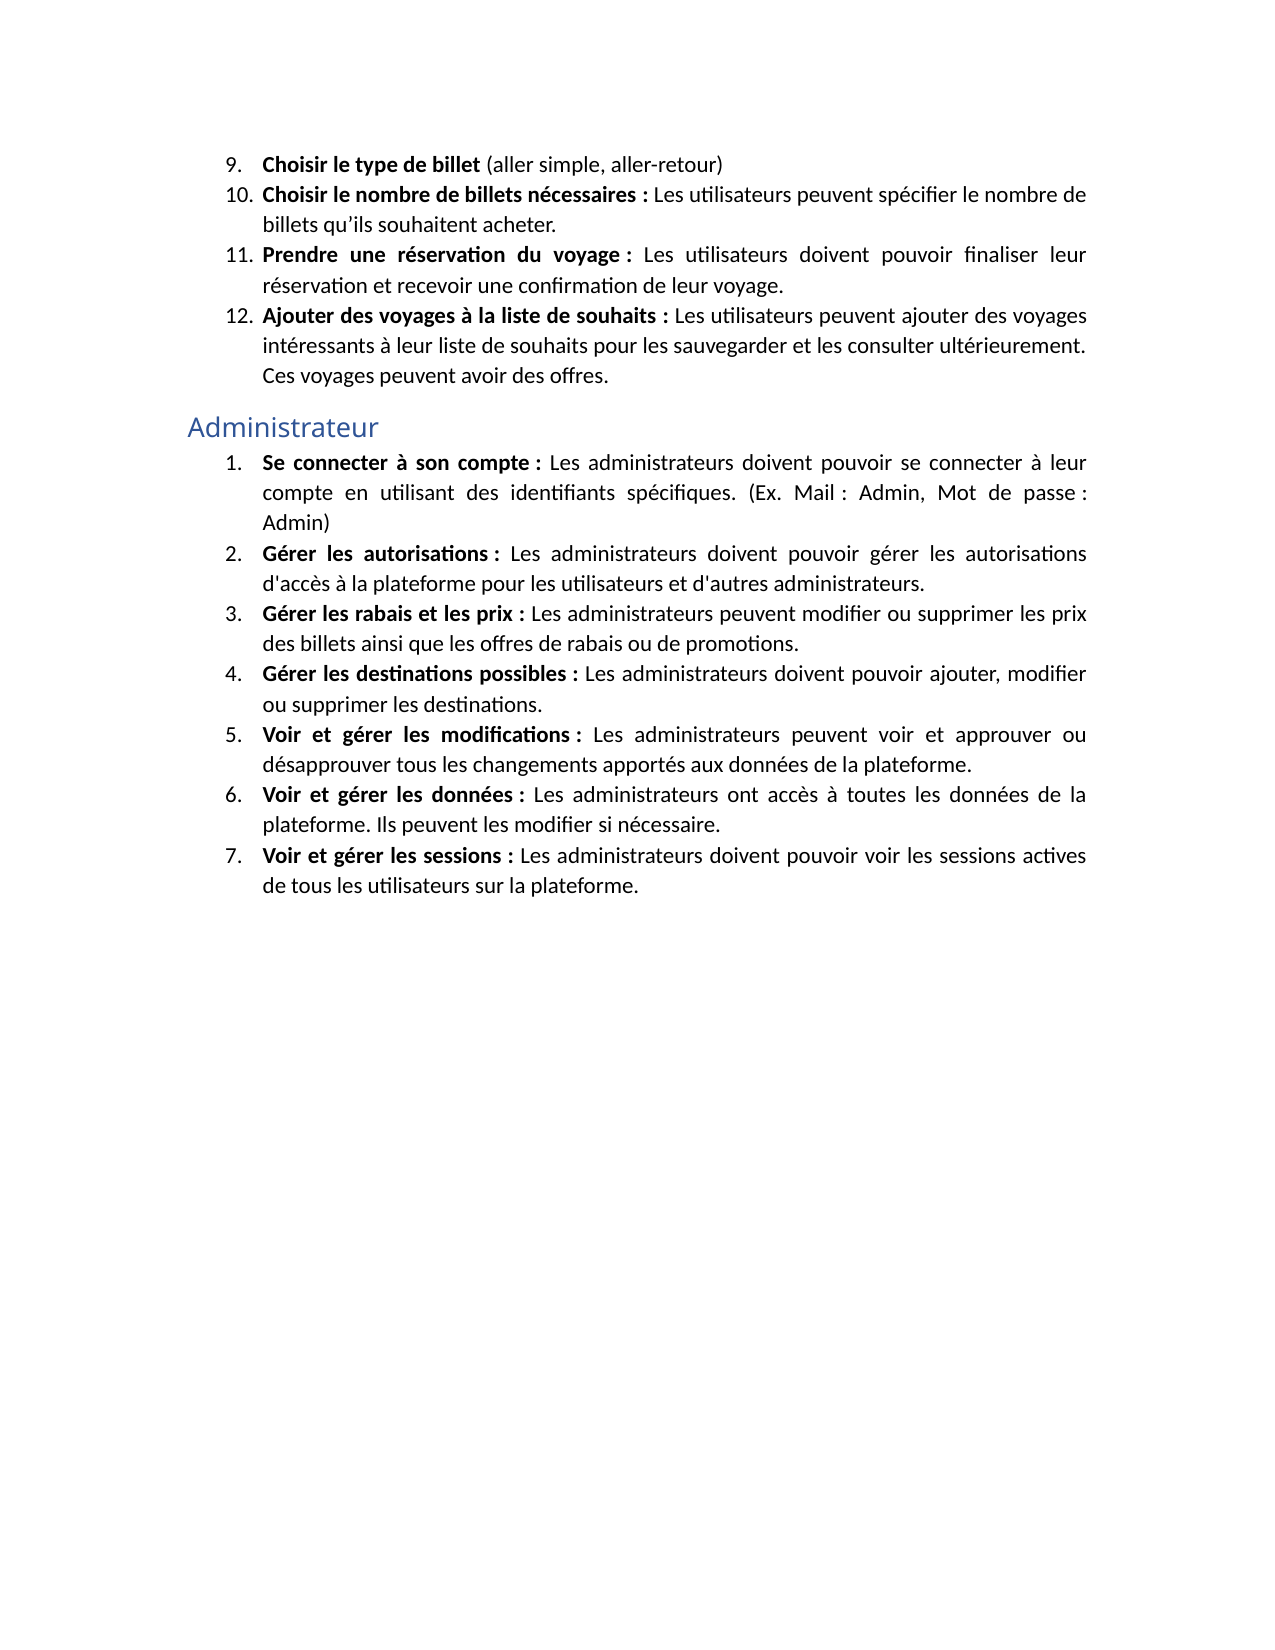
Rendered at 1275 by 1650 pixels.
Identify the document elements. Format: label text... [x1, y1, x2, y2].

list Voir et gérer les sessions : Les administrateurs doivent pouvoir voir les sessions actives de tous les utilisateurs sur la plateforme. [225, 841, 1087, 899]
subtitle Administrateur [187, 408, 1087, 445]
list Choisir le type de billet (aller simple, aller-retour) [225, 150, 1087, 178]
list Voir et gérer les données : Les administrateurs ont accès à toutes les données de la plateforme. Ils peuvent les modifier si nécessaire. [225, 780, 1087, 839]
list Gérer les autorisations : Les administrateurs doivent pouvoir gérer les autorisations d'accès à la plateforme pour les utilisateurs et d'autres administrateurs. [225, 539, 1087, 597]
list Gérer les rabais et les prix : Les administrateurs peuvent modifier ou supprimer les prix des billets ainsi que les offres de rabais ou de promotions. [225, 599, 1087, 657]
list Ajouter des voyages à la liste de souhaits : Les utilisateurs peuvent ajouter des voyages intéressants à leur liste de souhaits pour les sauvegarder et les consulter ultérieurement. Ces voyages peuvent avoir des offres. [225, 301, 1087, 389]
list Gérer les destinations possibles : Les administrateurs doivent pouvoir ajouter, modifier ou supprimer les destinations. [225, 659, 1087, 718]
list Se connecter à son compte : Les administrateurs doivent pouvoir se connecter à leur compte en utilisant des identifiants spécifiques. (Ex. Mail : Admin, Mot de passe : Admin) [225, 448, 1087, 537]
list Voir et gérer les modifications : Les administrateurs peuvent voir et approuver ou désapprouver tous les changements apportés aux données de la plateforme. [225, 720, 1087, 778]
list Prendre une réservation du voyage : Les utilisateurs doivent pouvoir finaliser leur réservation et recevoir une confirmation de leur voyage. [225, 241, 1087, 299]
list Choisir le nombre de billets nécessaires : Les utilisateurs peuvent spécifier le nombre de billets qu’ils souhaitent acheter. [225, 180, 1087, 238]
